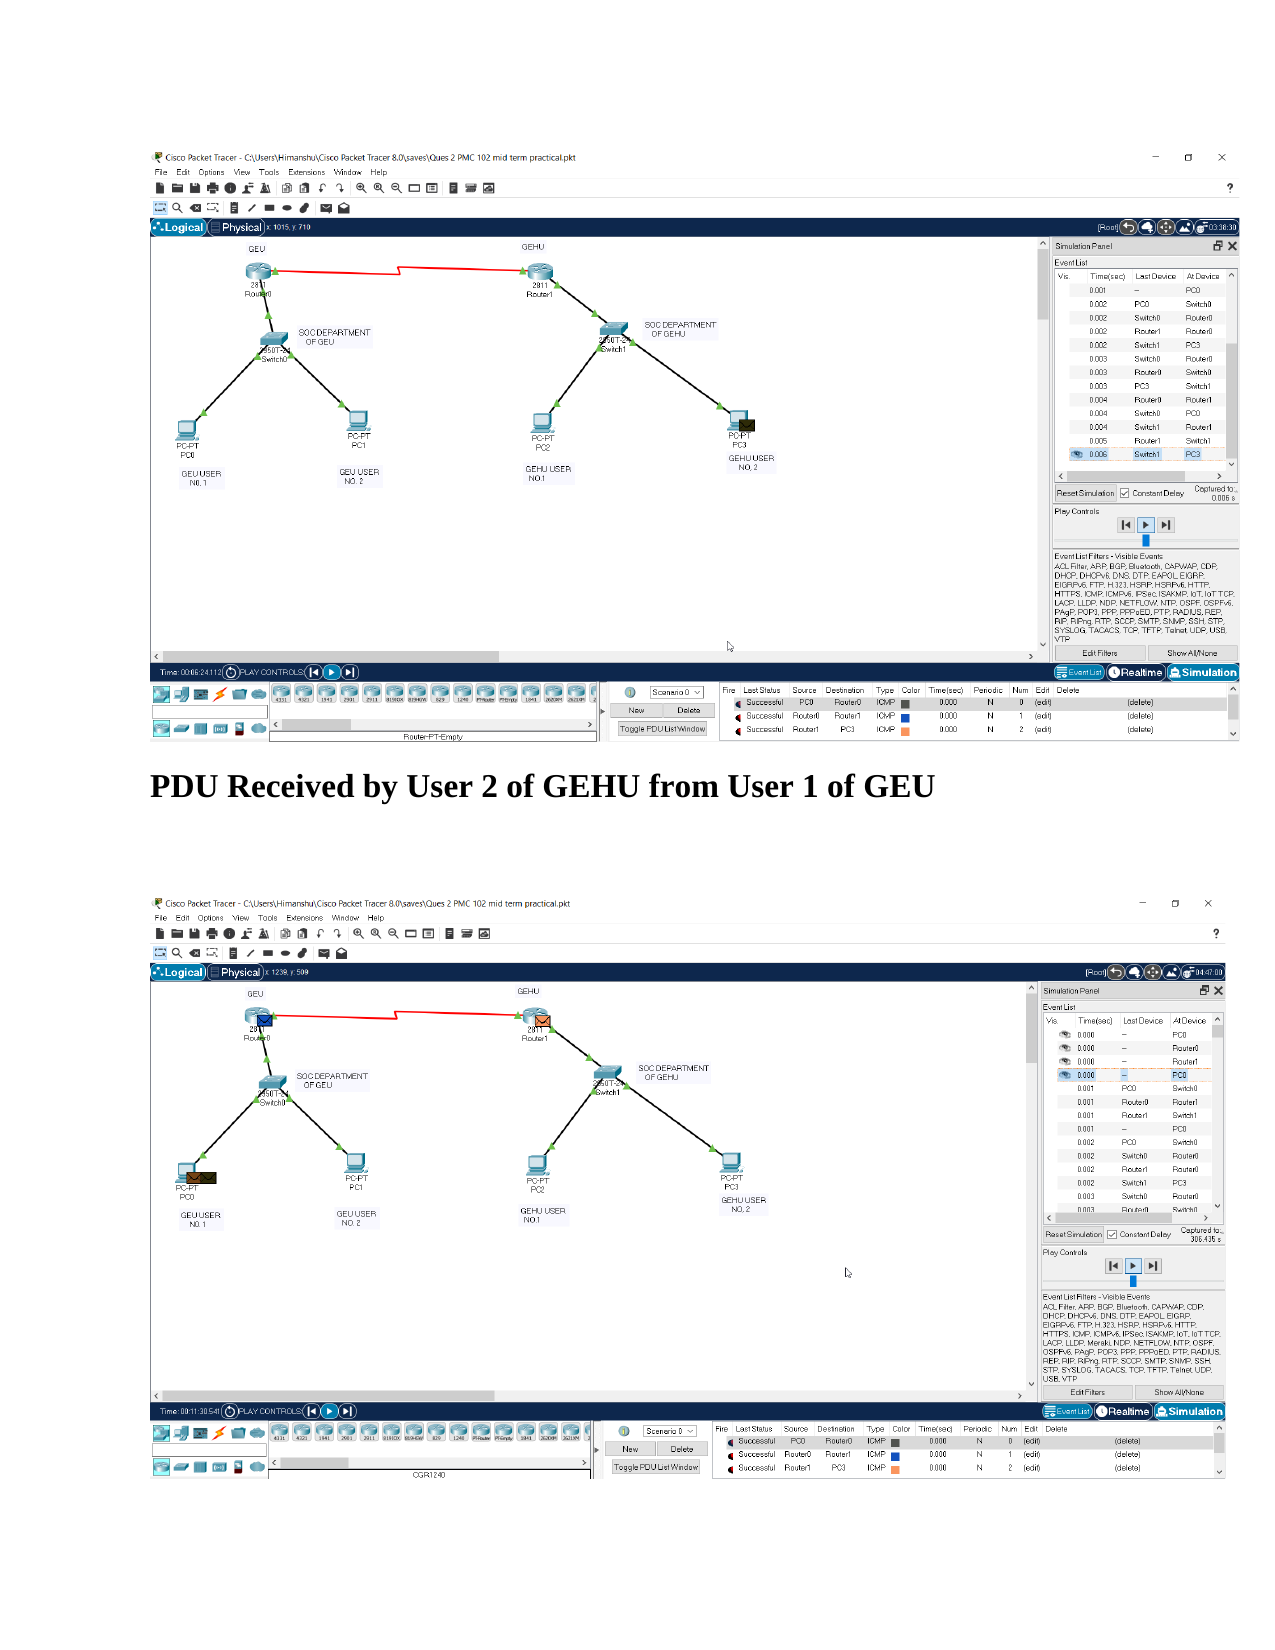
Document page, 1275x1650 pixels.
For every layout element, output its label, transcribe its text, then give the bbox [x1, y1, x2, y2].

picture [1157, 1407, 1167, 1416]
picture [150, 896, 1226, 1479]
text PDU Received by User 2 of GEHU from User 1 of GEU [150, 766, 1125, 804]
picture [1170, 668, 1180, 677]
picture [150, 150, 1240, 742]
